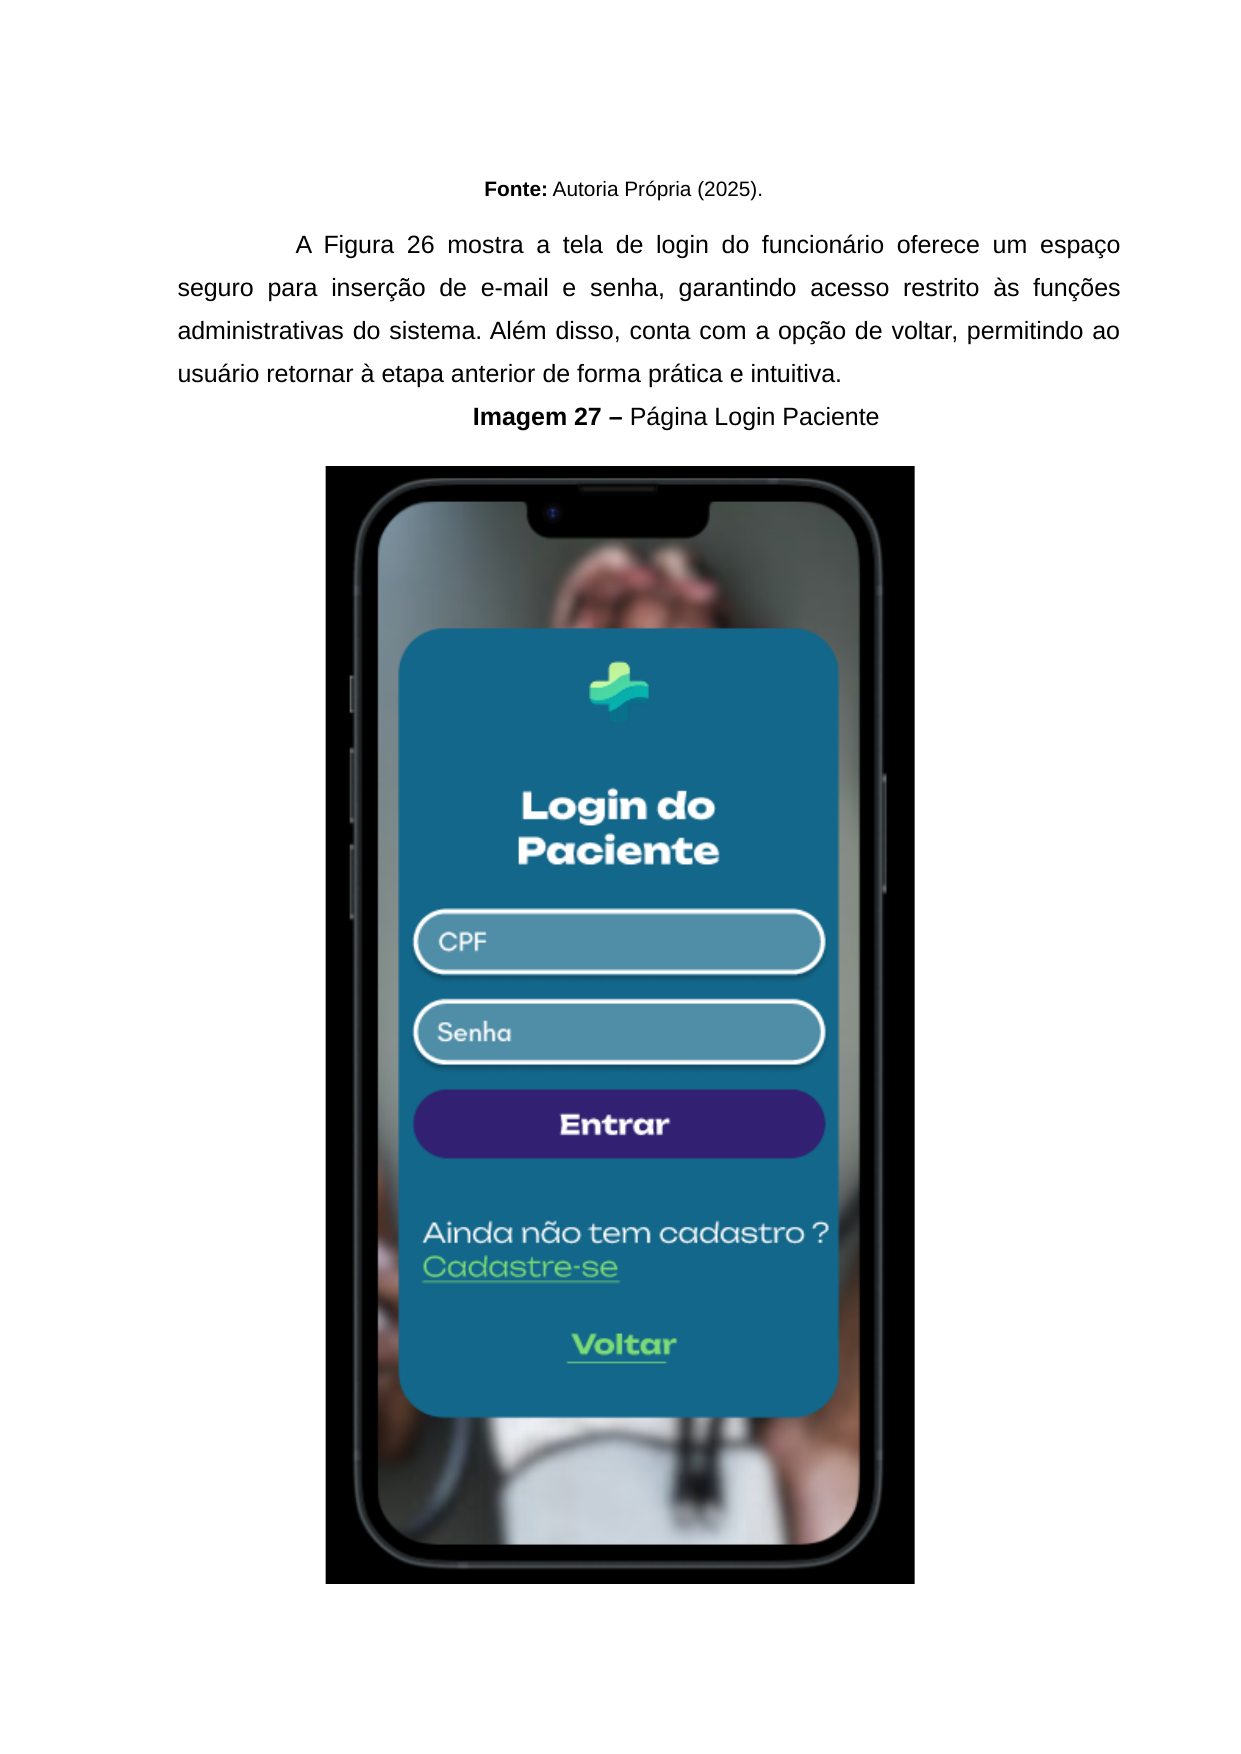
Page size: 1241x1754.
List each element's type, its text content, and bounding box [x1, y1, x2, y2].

picture [325, 466, 915, 1584]
text Fonte: Autoria Própria (2025). [177, 177, 1122, 201]
text A Figura 26 mostra a tela de login do funcionário oferece um espaço seguro para inserção de e-mail e senha, garantindo acesso restrito às funções administrativas do sistema. Além disso, conta com a opção de voltar, permitindo ao usuário retornar à etapa anterior de forma prática e intuitiva. [177, 230, 1122, 388]
text Imagem 27 – Página Login Paciente [399, 402, 1019, 431]
